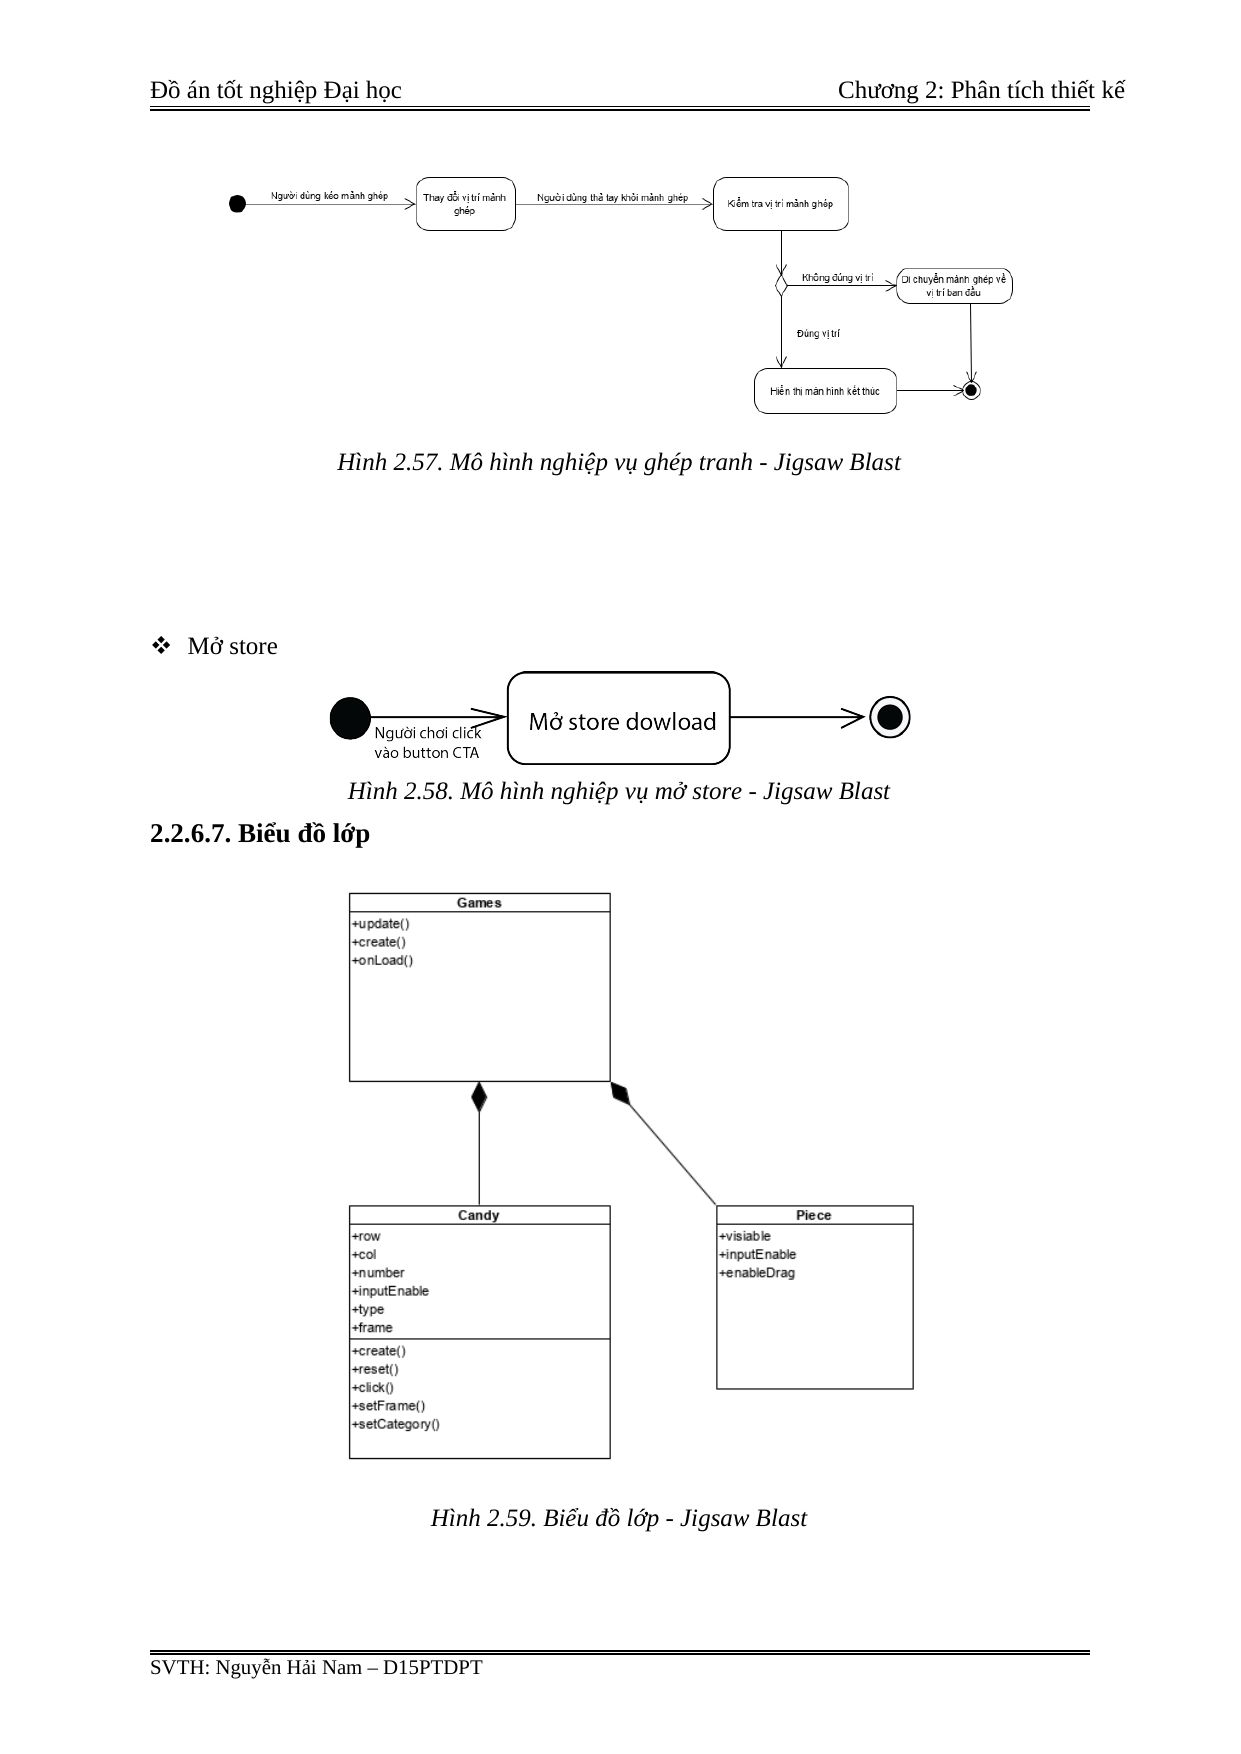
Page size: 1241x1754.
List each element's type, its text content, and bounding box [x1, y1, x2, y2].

subtitle 2.2.6.7. Biểu đồ lớp [150, 817, 1090, 848]
text Hình 2.57. Mô hình nghiệp vụ ghép tranh - Jigsaw Blast [150, 447, 1090, 476]
picture [329, 671, 911, 765]
text Hình 2.59. Biểu đồ lớp - Jigsaw Blast [150, 1503, 1090, 1531]
list Mở store [150, 631, 1090, 659]
text Hình 2.58. Mô hình nghiệp vụ mở store - Jigsaw Blast [150, 776, 1090, 805]
picture [297, 860, 943, 1491]
picture [200, 150, 1040, 435]
